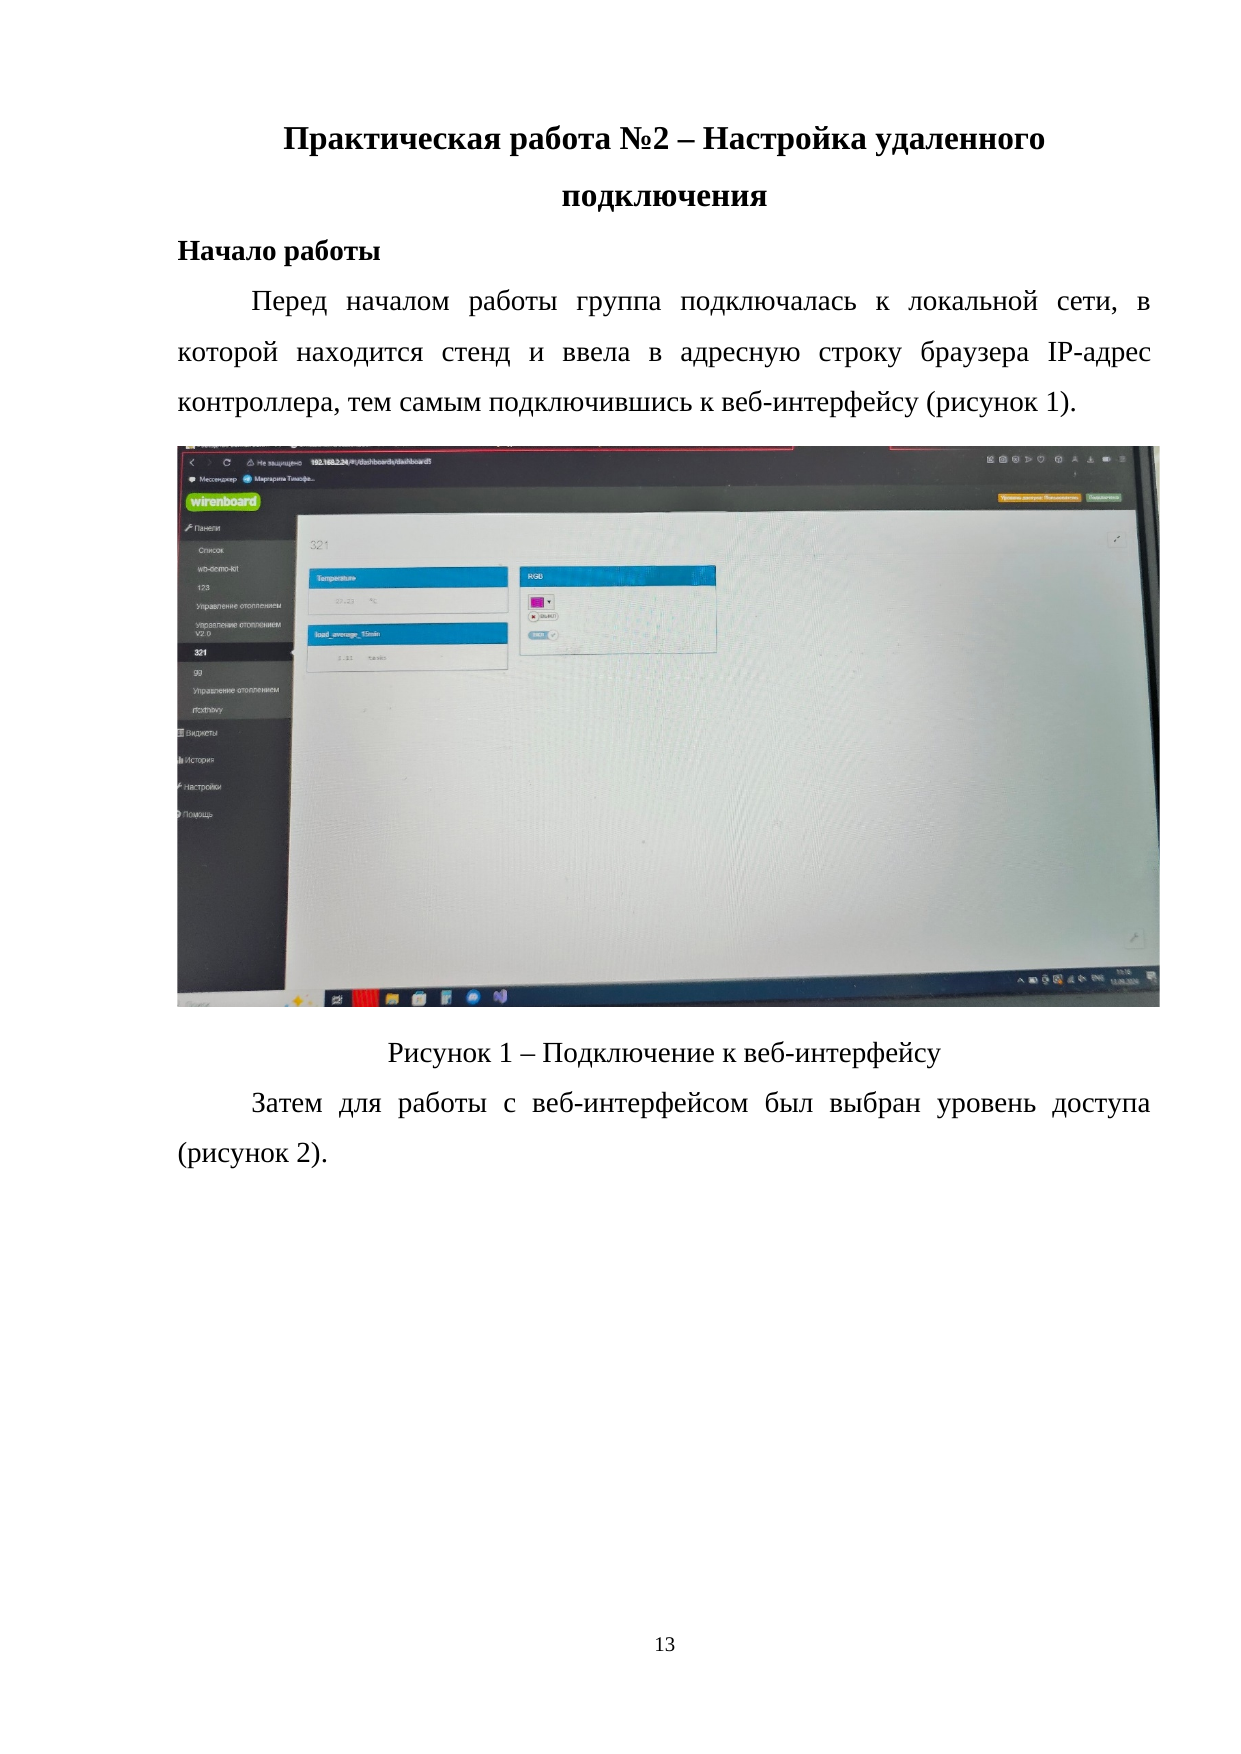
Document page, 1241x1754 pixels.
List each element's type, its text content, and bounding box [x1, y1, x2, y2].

text Практическая работа №2 – Настройка удаленного подключения [177, 118, 1152, 214]
text Затем для работы с веб-интерфейсом был выбран уровень доступа (рисунок 2). [177, 1085, 1152, 1169]
text Перед началом работы группа подключалась к локальной сети, в которой находится стенд и ввела в адресную строку браузера IP-адрес контроллера, тем самым подключившись к веб-интерфейсу (рисунок 1). [177, 283, 1152, 418]
text Начало работы [177, 233, 1152, 267]
picture [177, 446, 1160, 1007]
text Рисунок 1 – Подключение к веб-интерфейсу [177, 1035, 1152, 1068]
